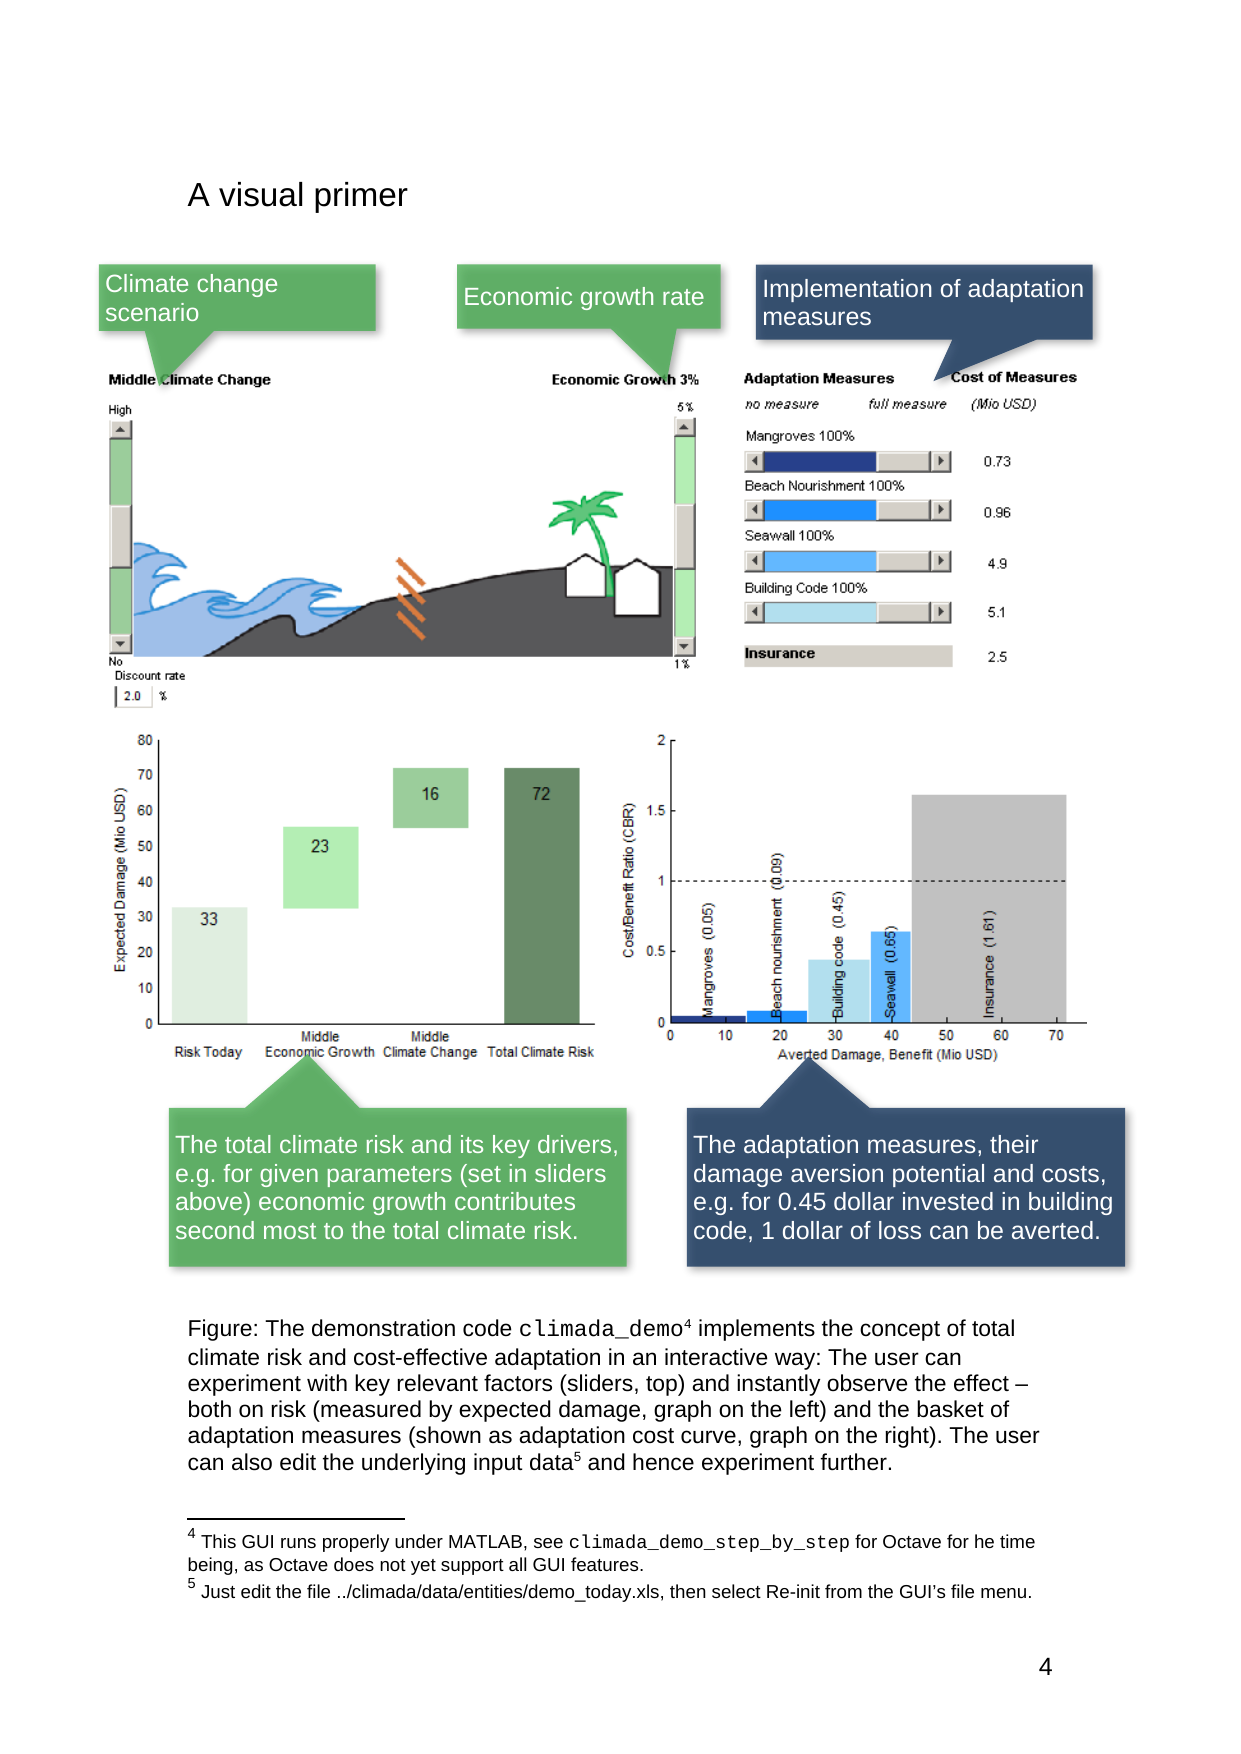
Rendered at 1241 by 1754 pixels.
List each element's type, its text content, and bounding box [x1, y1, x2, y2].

text Figure: The demonstration code climada_demo implements the concept of total climate risk and cost-effective adaptation in an interactive way: The user can experiment with key relevant factors (sliders, top) and instantly observe the effect – both on risk (measured by expected damage, graph on the left) and the basket of adaptation measures (shown as adaptation cost curve, graph on the right). The user can also edit the underlying input data and hence experiment further. [187, 1315, 1053, 1475]
picture [98, 363, 1087, 1071]
subtitle A visual primer [187, 175, 1053, 213]
